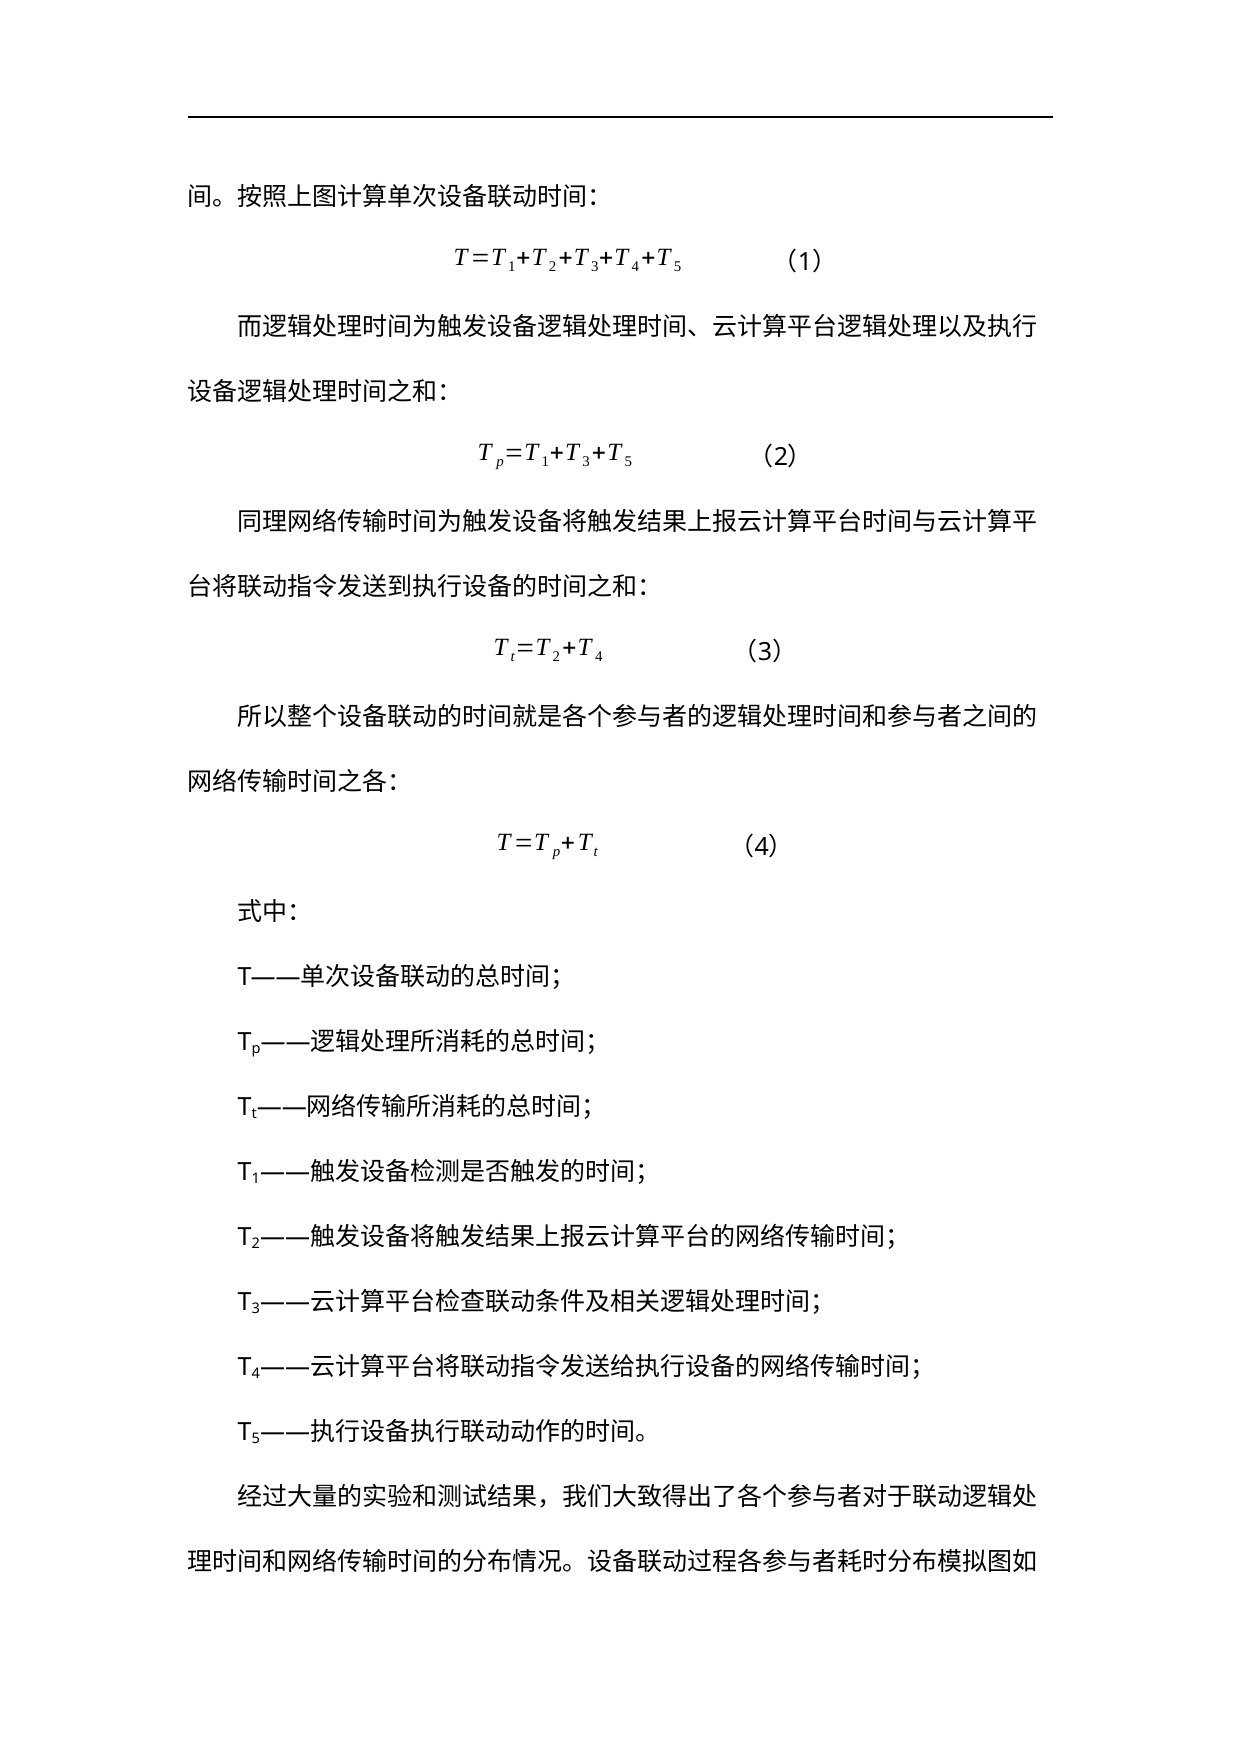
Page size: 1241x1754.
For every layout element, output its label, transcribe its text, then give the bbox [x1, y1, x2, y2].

text Tp——逻辑处理所消耗的总时间； [187, 1007, 1053, 1072]
text T4——云计算平台将联动指令发送给执行设备的网络传输时间； [187, 1332, 1053, 1397]
text T5——执行设备执行联动动作的时间。 [187, 1397, 1053, 1462]
text （3） [187, 617, 1053, 682]
text 而逻辑处理时间为触发设备逻辑处理时间、云计算平台逻辑处理以及执行设备逻辑处理时间之和： [187, 292, 1053, 422]
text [187, 1462, 1053, 1592]
text T——单次设备联动的总时间； [187, 942, 1053, 1007]
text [187, 162, 1053, 227]
text T3——云计算平台检查联动条件及相关逻辑处理时间； [187, 1267, 1053, 1332]
text 式中： [187, 877, 1053, 942]
text （2） [187, 422, 1053, 487]
text 同理网络传输时间为触发设备将触发结果上报云计算平台时间与云计算平台将联动指令发送到执行设备的时间之和： [187, 487, 1053, 617]
text （4） [187, 812, 1053, 877]
text 所以整个设备联动的时间就是各个参与者的逻辑处理时间和参与者之间的网络传输时间之各： [187, 682, 1053, 812]
text Tt——网络传输所消耗的总时间； [187, 1072, 1053, 1137]
text （1） [187, 227, 1053, 292]
text T1——触发设备检测是否触发的时间； [187, 1137, 1053, 1202]
text T2——触发设备将触发结果上报云计算平台的网络传输时间； [187, 1202, 1053, 1267]
